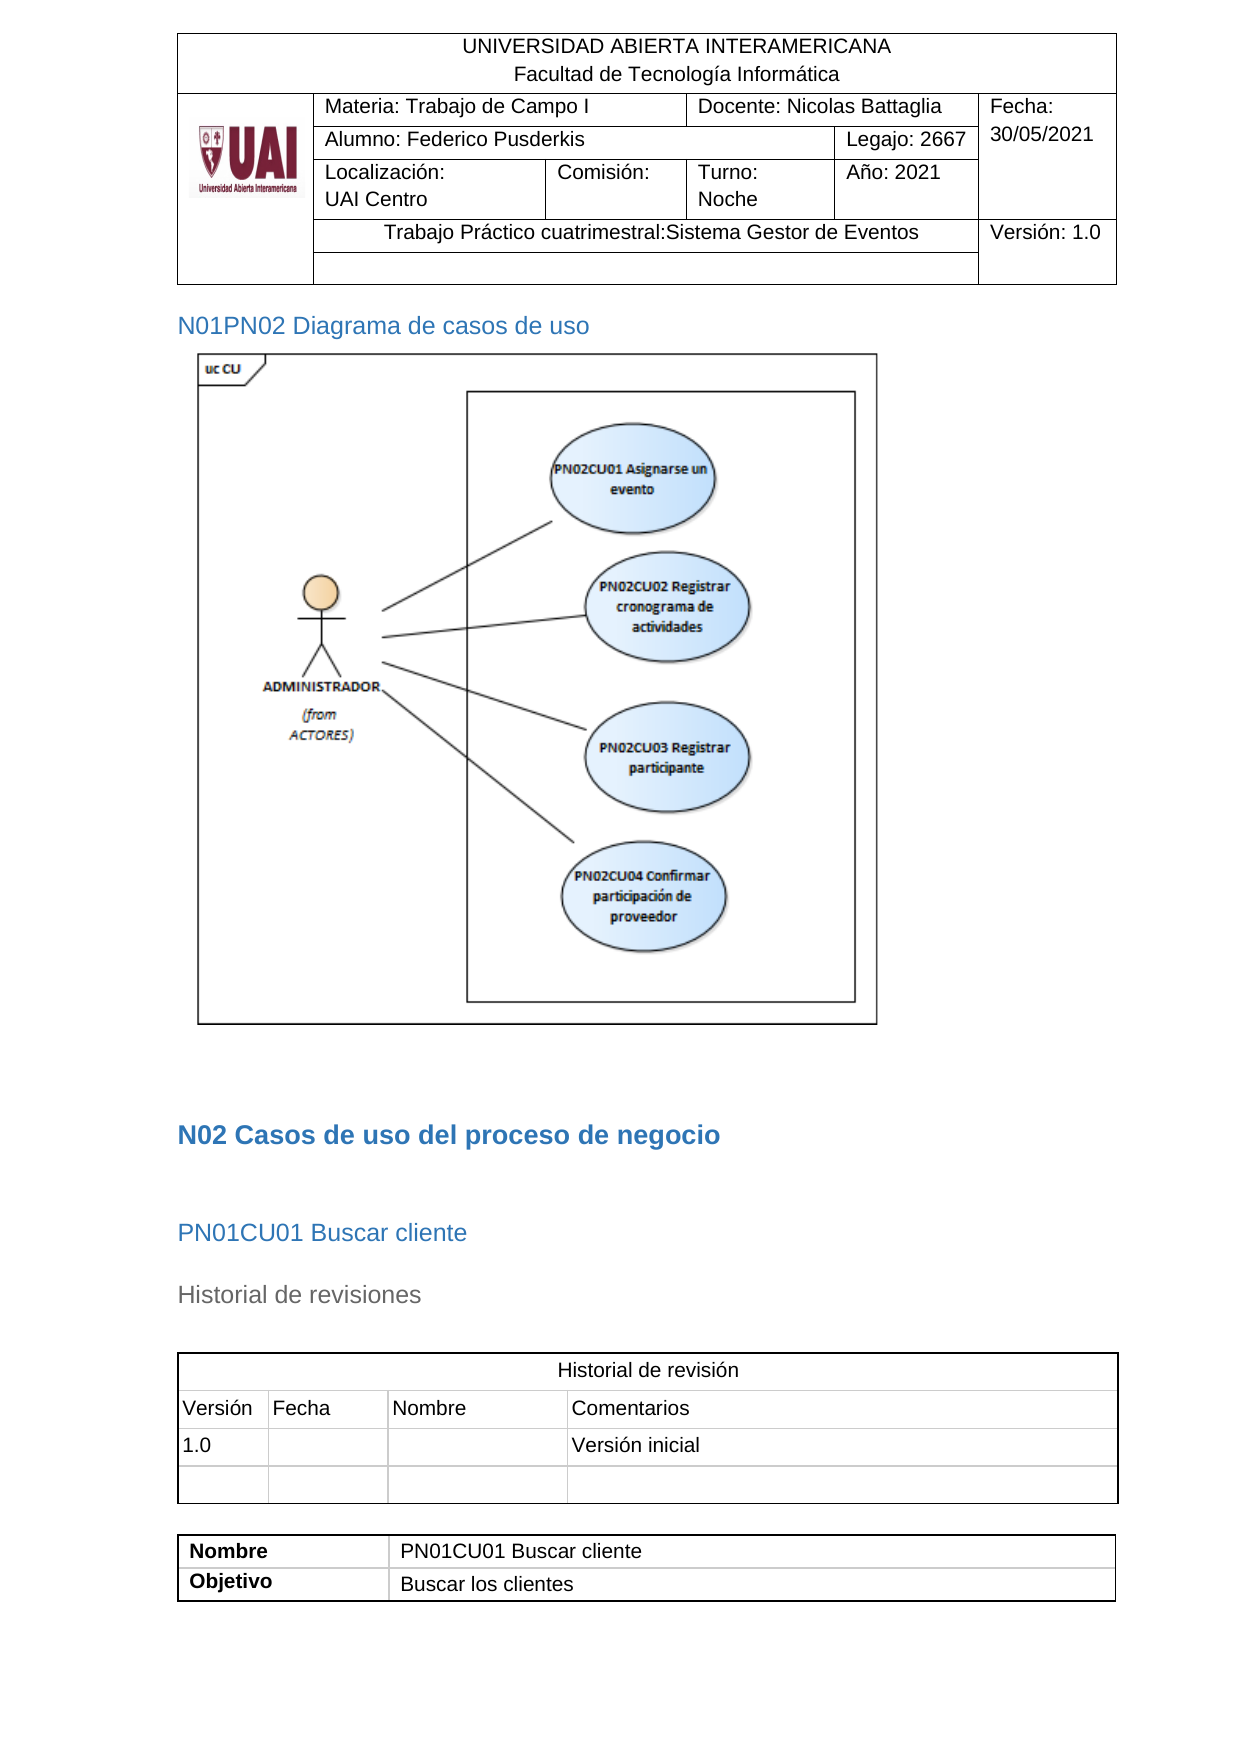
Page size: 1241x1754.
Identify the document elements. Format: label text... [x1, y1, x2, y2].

table_cell [568, 1467, 1117, 1502]
table_header Nombre [179, 1536, 388, 1567]
table_cell Versión inicial [568, 1429, 1117, 1465]
table_cell Comentarios [568, 1391, 1117, 1427]
table_cell Versión [179, 1391, 268, 1427]
table_cell [269, 1429, 387, 1465]
table_header Historial de revisión [179, 1354, 1117, 1390]
picture [188, 117, 306, 198]
table_cell Buscar los clientes [390, 1569, 1115, 1600]
table_cell Nombre [389, 1391, 567, 1427]
table_cell Objetivo [179, 1569, 388, 1600]
table_cell Fecha [269, 1391, 387, 1427]
subtitle Historial de revisiones [177, 1280, 1122, 1309]
subtitle PN01CU01 Buscar cliente [177, 1218, 1122, 1247]
table_cell [389, 1467, 567, 1502]
subtitle N02 Casos de uso del proceso de negocio [177, 1119, 1122, 1150]
table_cell [179, 1467, 268, 1502]
table_cell [389, 1429, 567, 1465]
table_header PN01CU01 Buscar cliente [390, 1536, 1115, 1567]
subtitle N01PN02 Diagrama de casos de uso [177, 311, 1122, 340]
table_cell 1.0 [179, 1429, 268, 1465]
table_cell [269, 1467, 387, 1502]
